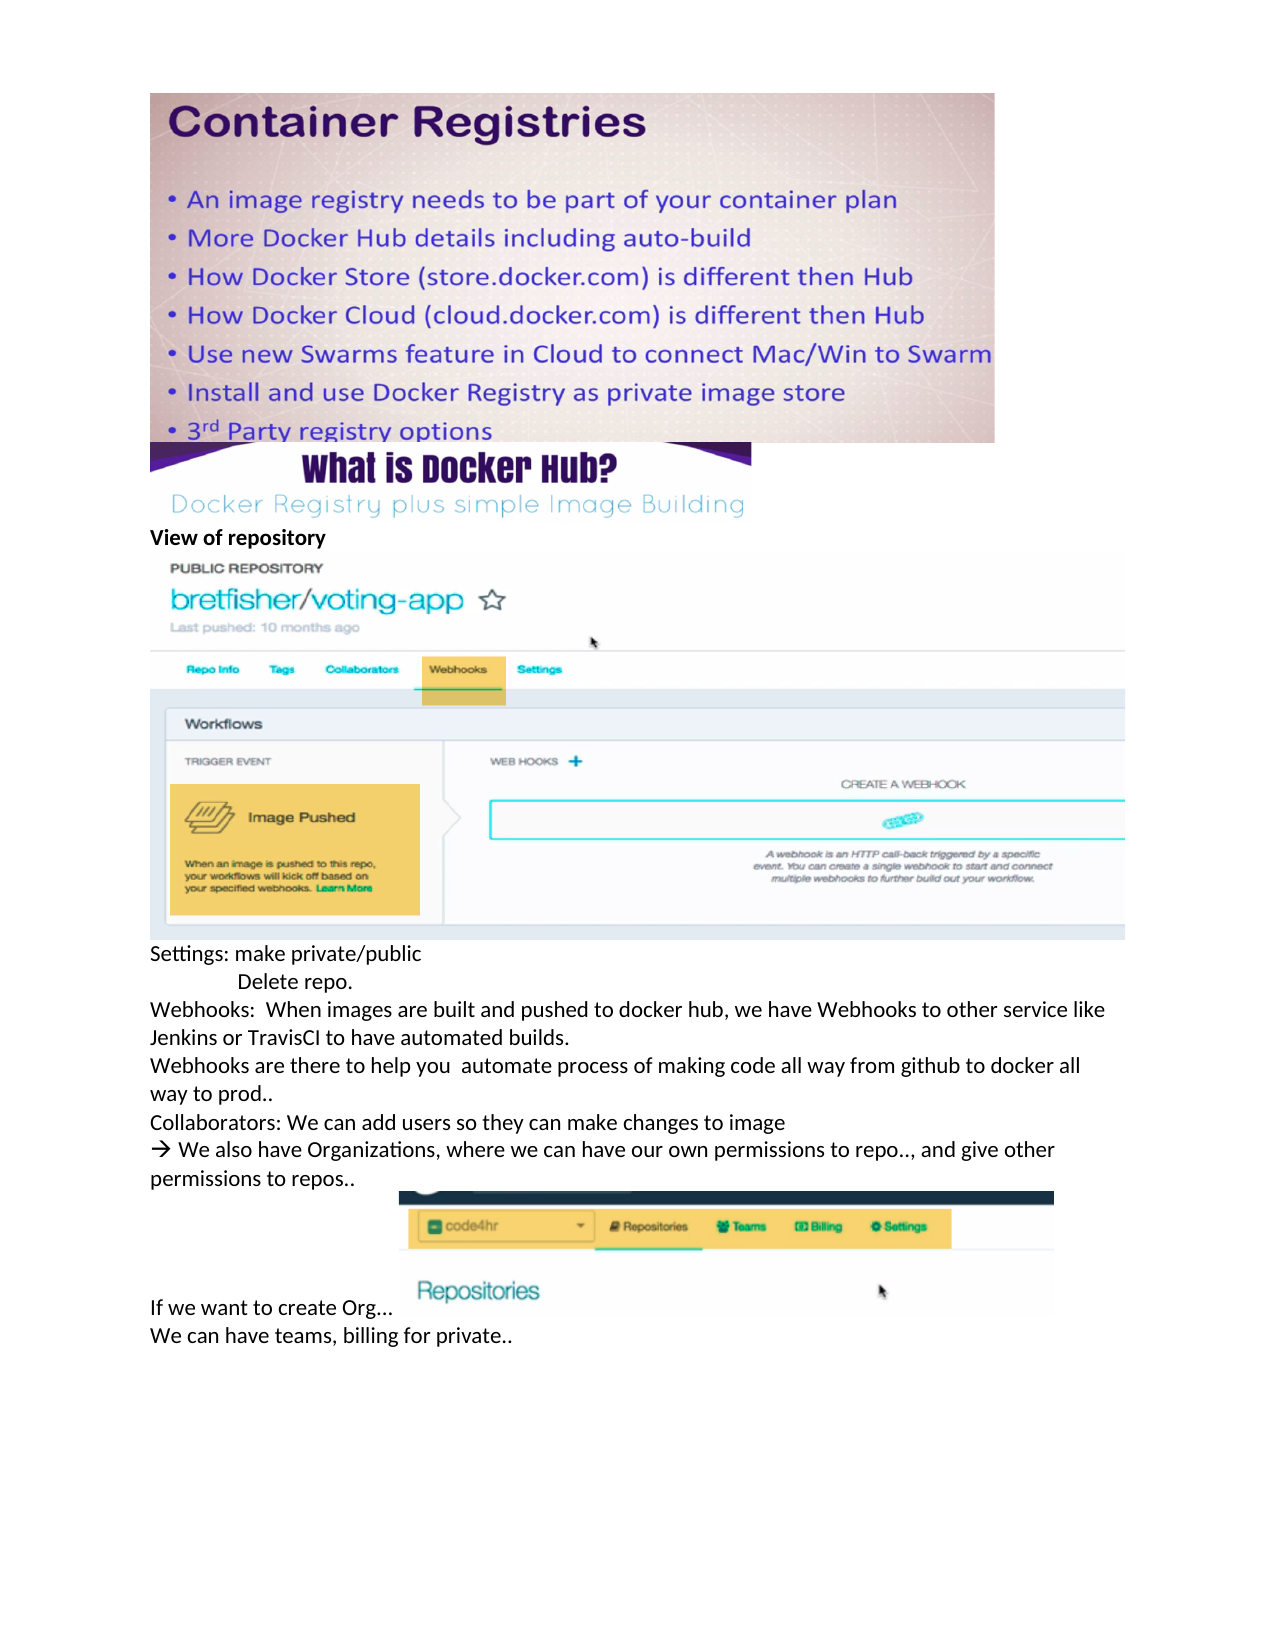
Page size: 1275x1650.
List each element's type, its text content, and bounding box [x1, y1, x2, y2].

picture [150, 551, 1125, 940]
text Settings: make private/public [150, 940, 1125, 967]
text We also have Organizations, where we can have our own permissions to repo.., and give other permissions to repos.. [150, 1136, 1125, 1192]
text Collaborators: We can add users so they can make changes to image [150, 1108, 1125, 1136]
text Webhooks: When images are built and pushed to docker hub, we have Webhooks to other service like Jenkins or TravisCI to have automated builds. [150, 996, 1125, 1052]
picture [150, 93, 995, 523]
text View of repository [150, 523, 1125, 551]
text We can have teams, billing for private.. [150, 1321, 1125, 1349]
picture [398, 1191, 1054, 1316]
text Webhooks are there to help you automate process of making code all way from github to docker all way to prod.. [150, 1052, 1125, 1108]
text Delete repo. [150, 967, 1125, 996]
